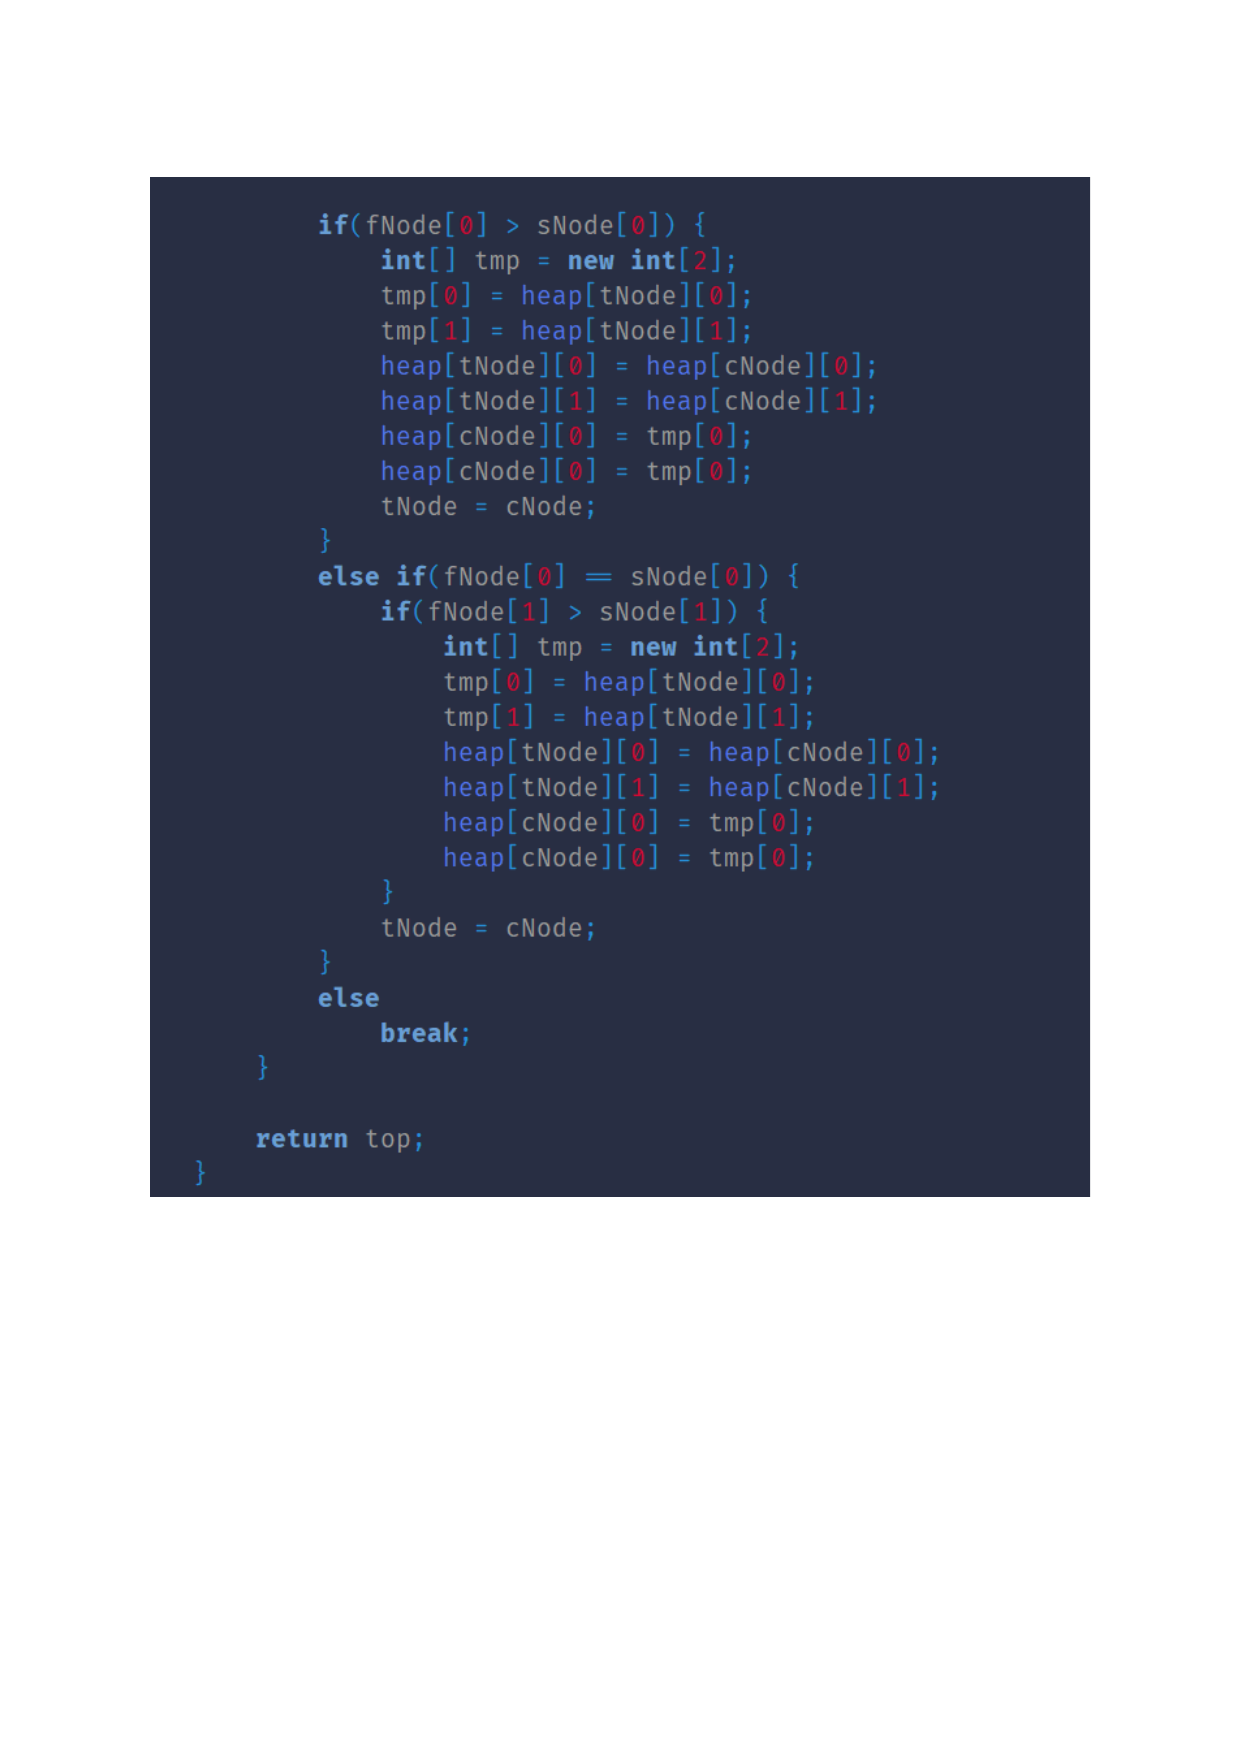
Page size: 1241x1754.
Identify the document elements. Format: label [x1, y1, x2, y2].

picture [150, 177, 1091, 1197]
